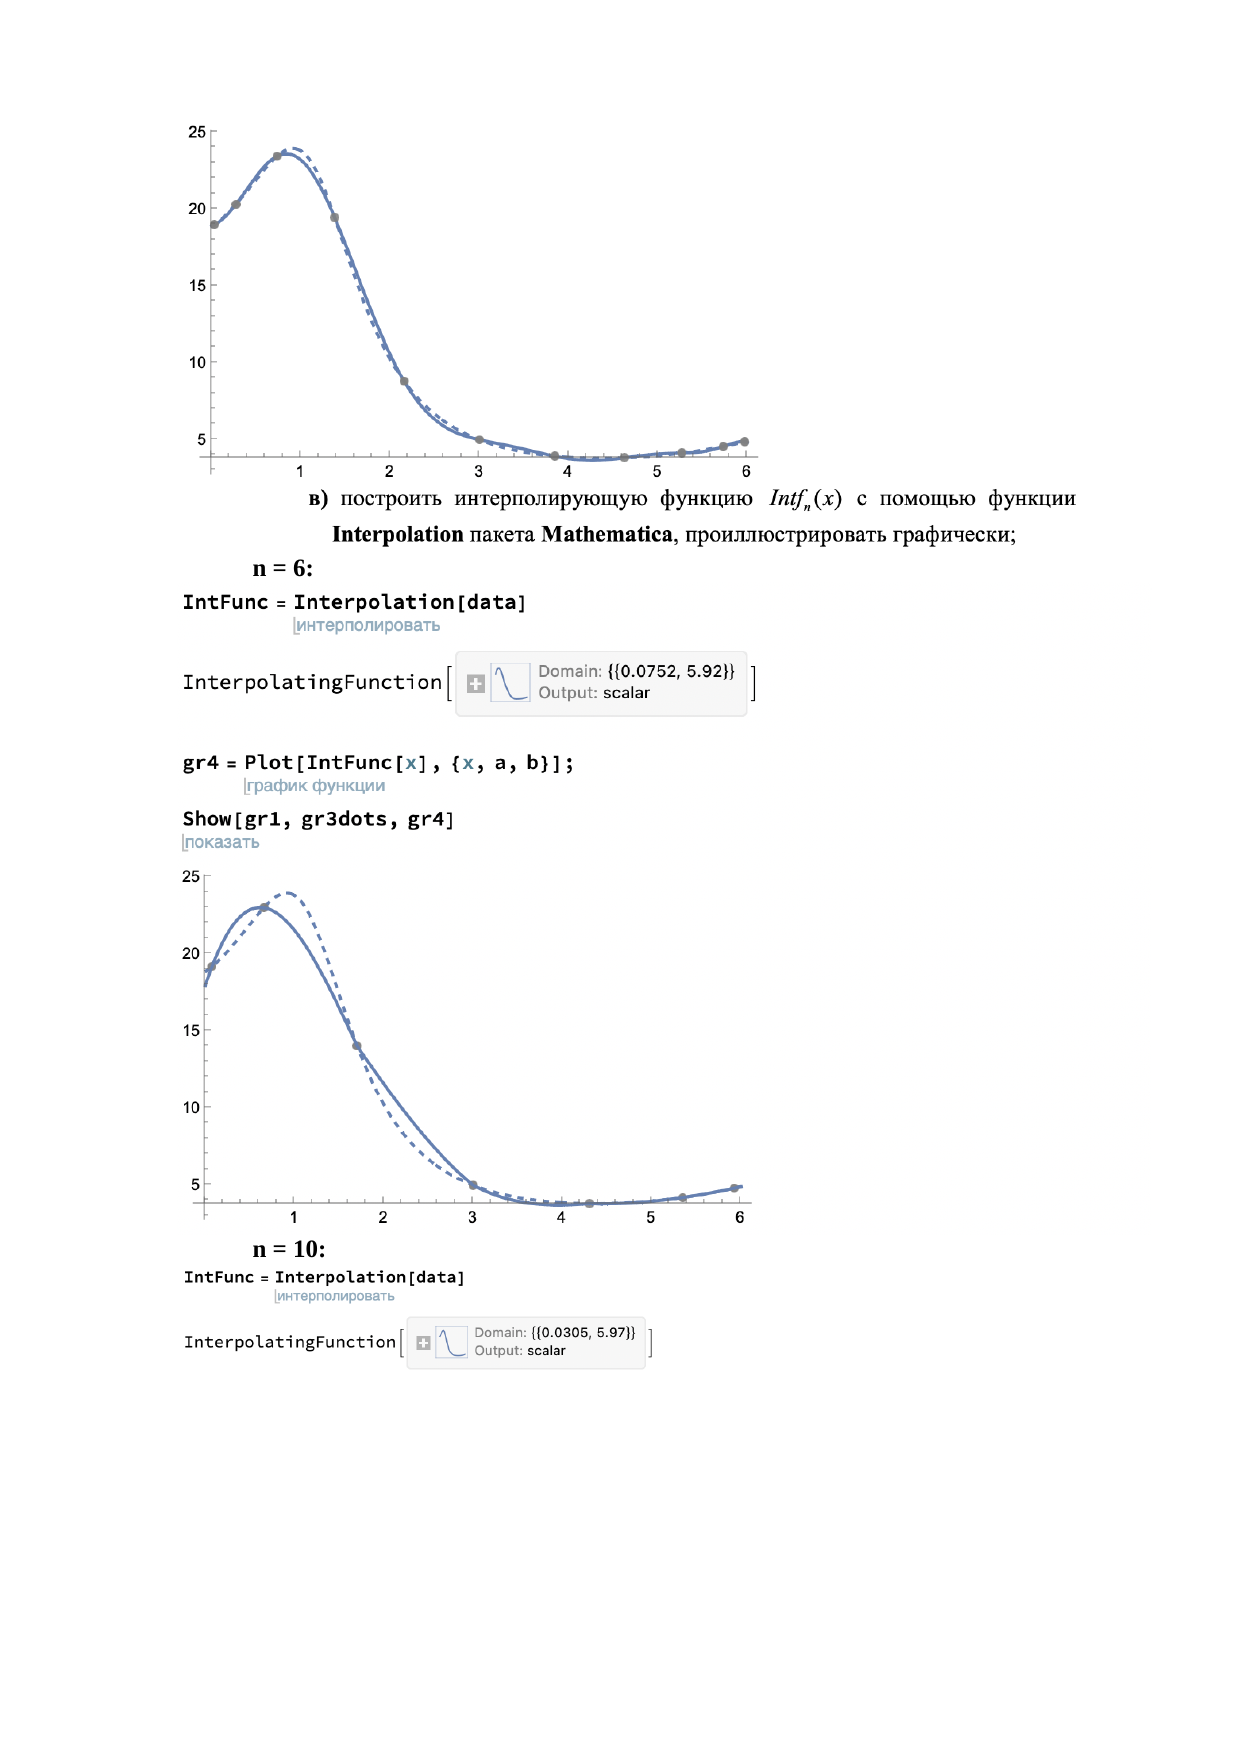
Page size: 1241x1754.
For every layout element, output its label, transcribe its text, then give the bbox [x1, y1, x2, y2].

text n = 6: [177, 554, 1152, 582]
text n = 10: [177, 1235, 1152, 1263]
picture [177, 582, 1152, 1235]
picture [177, 118, 1152, 554]
picture [177, 1263, 970, 1371]
